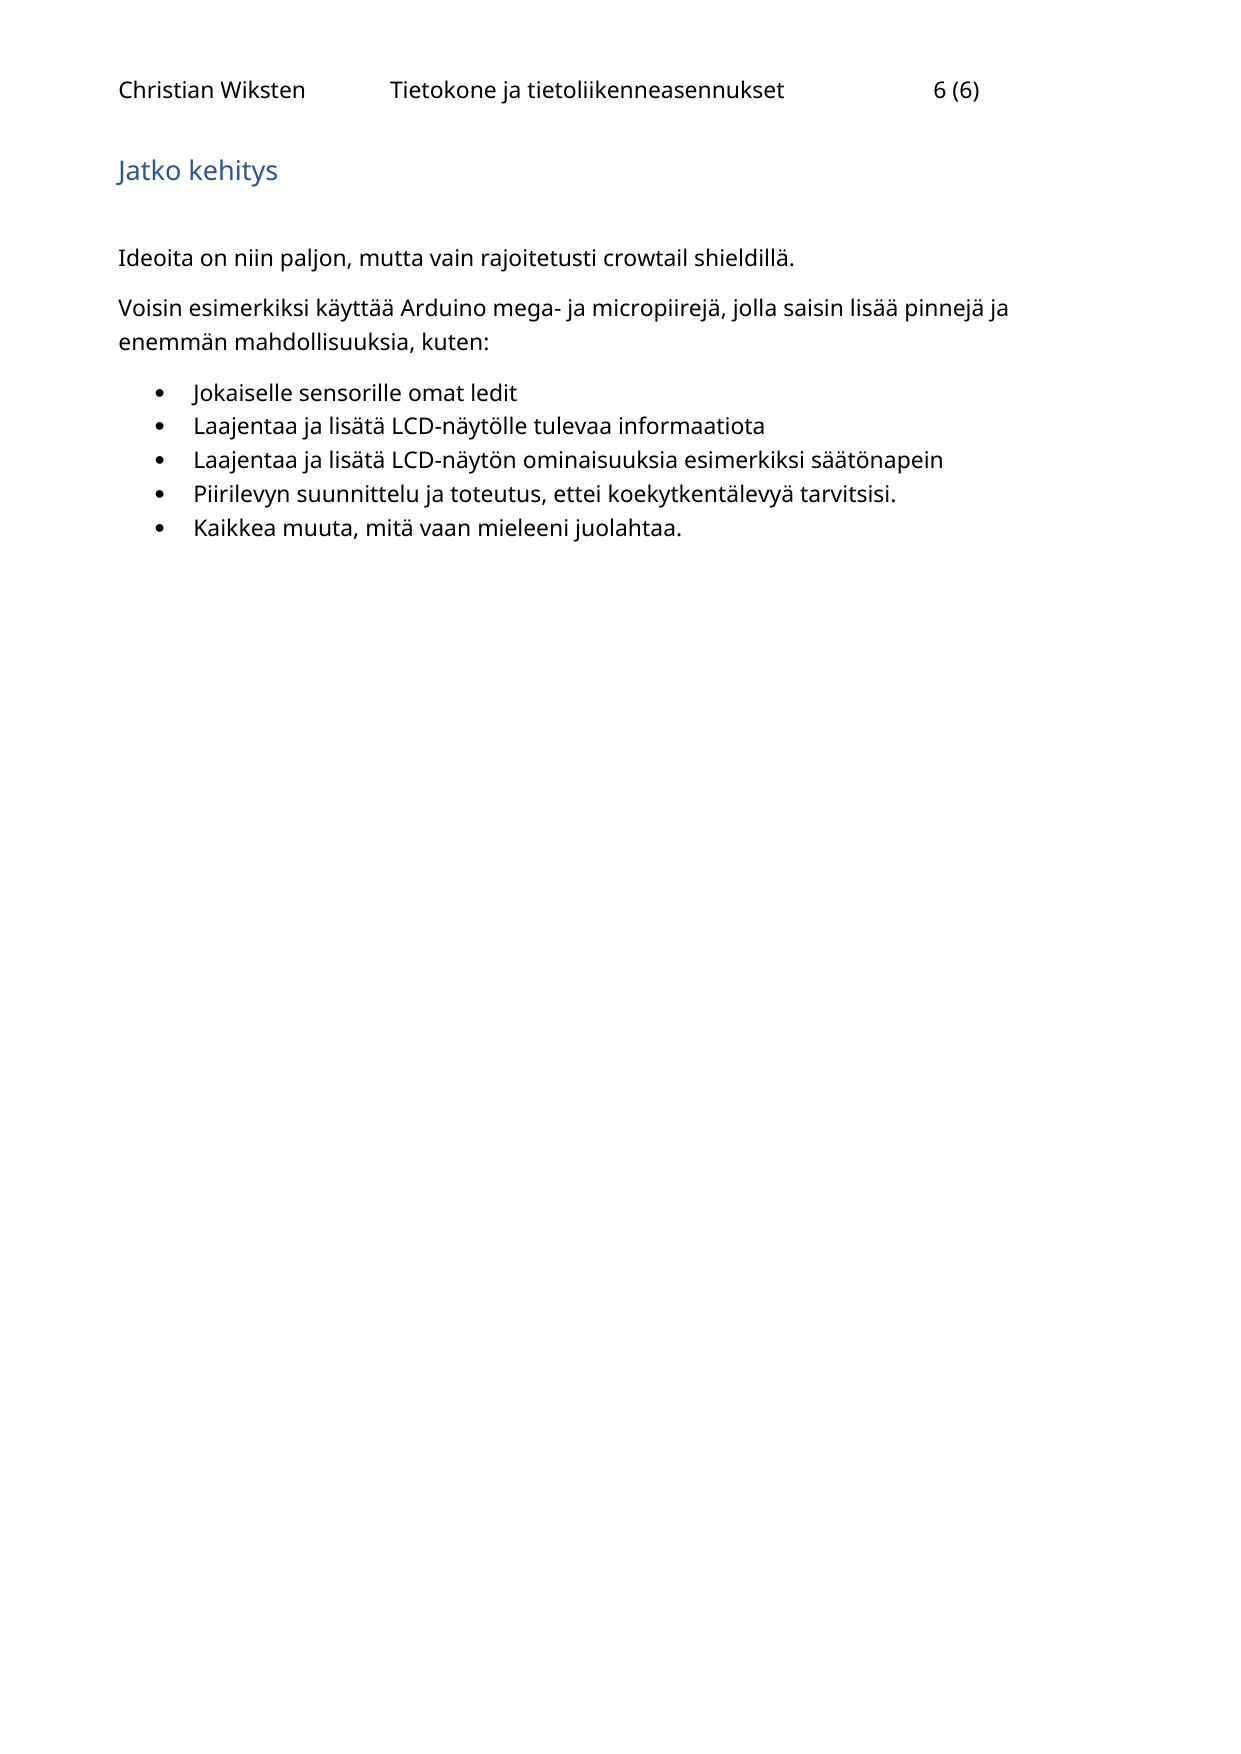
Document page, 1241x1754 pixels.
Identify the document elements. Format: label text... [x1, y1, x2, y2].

list Jokaiselle sensorille omat ledit [156, 377, 1122, 408]
list Laajentaa ja lisätä LCD-näytön ominaisuuksia esimerkiksi säätönapein [156, 444, 1122, 475]
list Laajentaa ja lisätä LCD-näytölle tulevaa informaatiota [156, 410, 1122, 442]
list Piirilevyn suunnittelu ja toteutus, ettei koekytkentälevyä tarvitsisi. [156, 478, 1122, 509]
text Voisin esimerkiksi käyttää Arduino mega- ja micropiirejä, jolla saisin lisää pinnejä ja enemmän mahdollisuuksia, kuten: [118, 292, 1122, 357]
list Kaikkea muuta, mitä vaan mieleeni juolahtaa. [156, 512, 1122, 543]
text Ideoita on niin paljon, mutta vain rajoitetusti crowtail shieldillä. [118, 242, 1122, 273]
subtitle Jatko kehitys [118, 152, 1122, 189]
